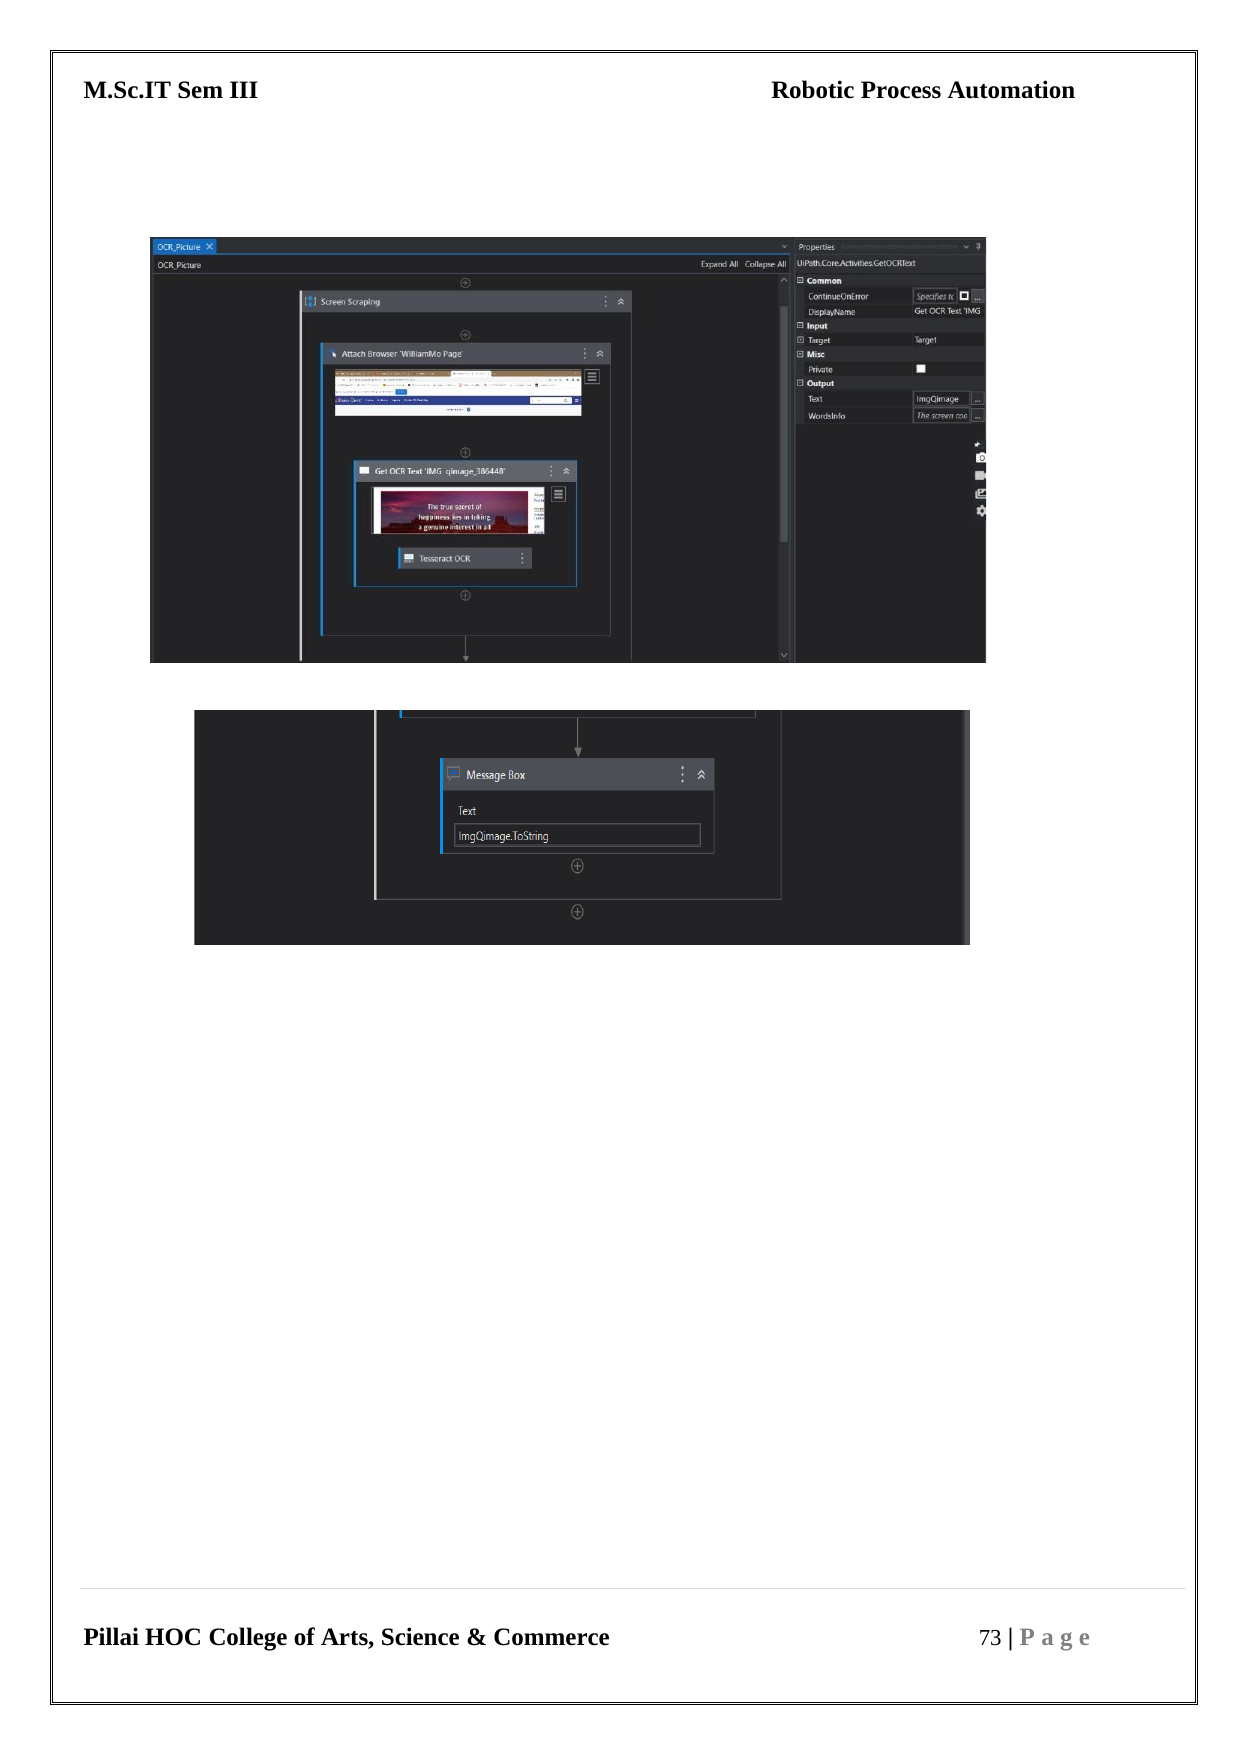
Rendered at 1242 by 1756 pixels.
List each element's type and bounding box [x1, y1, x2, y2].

picture [194, 710, 970, 945]
picture [150, 237, 987, 663]
